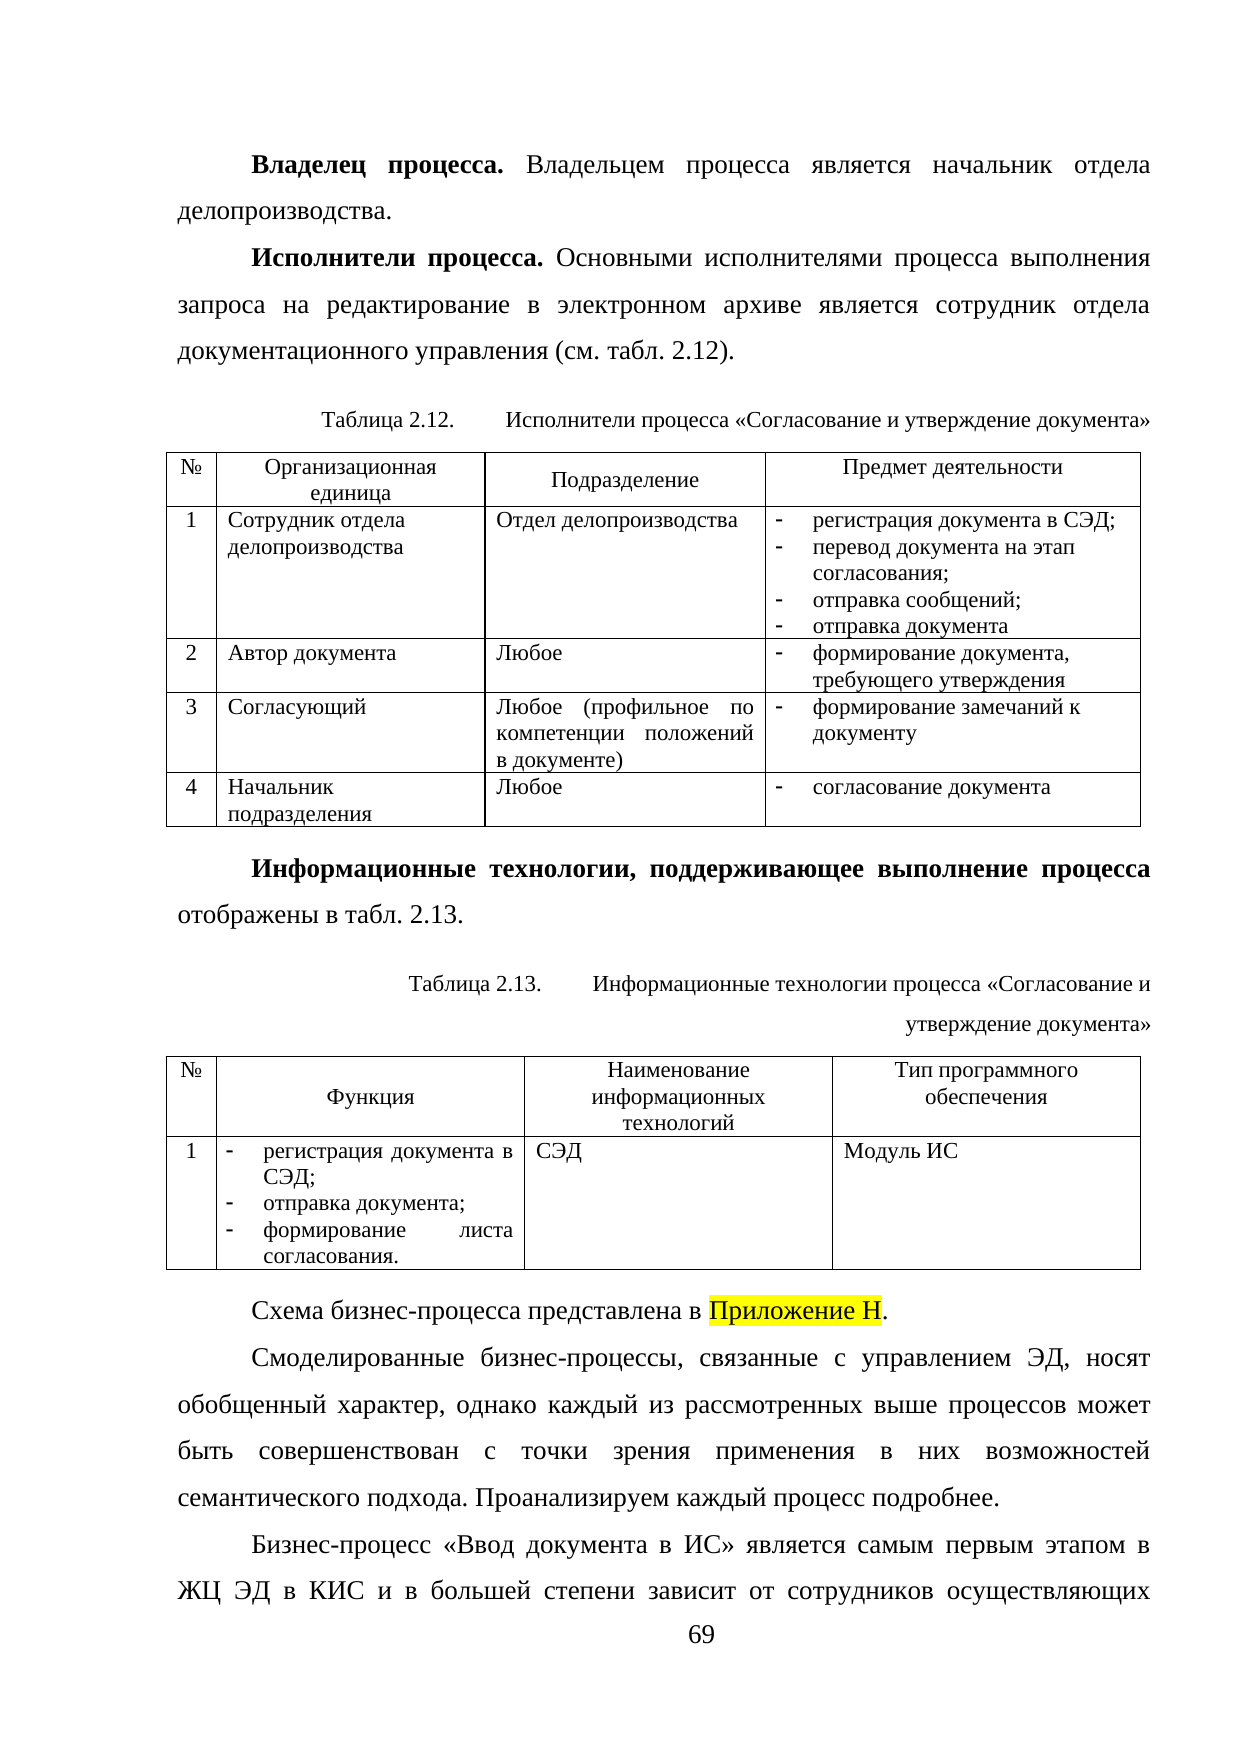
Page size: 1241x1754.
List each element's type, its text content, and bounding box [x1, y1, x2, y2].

table_cell регистрация документа в СЭД; отправка документа; формирование листа согласования. [217, 1137, 524, 1268]
subtitle Исполнители процесса «Согласование и утверждение документа» [288, 406, 1152, 432]
table_header Функция [217, 1057, 524, 1136]
table_cell Любое [486, 639, 765, 692]
table_cell Модуль ИС [833, 1137, 1140, 1268]
text Смоделированные бизнес-процессы, связанные с управлением ЭД, носят обобщенный характер, однако каждый из рассмотренных выше процессов может быть совершенствован с точки зрения применения в них возможностей семантического подхода. Проанализируем каждый процесс подробнее. [177, 1341, 1152, 1512]
table_cell Согласующий [217, 693, 484, 772]
table_cell 1 [167, 1137, 216, 1268]
table_cell Сотрудник отдела делопроизводства [217, 507, 484, 638]
table_cell Любое (профильное по компетенции положений в документе) [486, 693, 765, 772]
subtitle Информационные технологии процесса «Согласование и утверждение документа» [288, 970, 1152, 1036]
table_header Подразделение [486, 453, 765, 506]
table_header Предмет деятельности [766, 453, 1140, 506]
table_cell Любое [486, 773, 765, 826]
table_cell согласование документа [766, 773, 1140, 826]
text Информационные технологии, поддерживающее выполнение процесса отображены в табл. 2.13. [177, 852, 1152, 930]
table_cell Отдел делопроизводства [486, 507, 765, 638]
text Схема бизнес-процесса представлена в приложении I. [177, 1294, 1152, 1326]
text Владелец процесса. Владельцем процесса является начальник отдела делопроизводства. [177, 148, 1152, 226]
table_header Тип программного обеспечения [833, 1057, 1140, 1136]
table_header Наименование информационных технологий [525, 1057, 832, 1136]
table_cell регистрация документа в СЭД; перевод документа на этап согласования; отправка сообщений; отправка документа [766, 507, 1140, 638]
table_cell 1 [167, 507, 216, 638]
table_header № [167, 453, 216, 506]
table_cell 4 [167, 773, 216, 826]
table_cell Начальник подразделения [217, 773, 484, 826]
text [177, 1528, 1152, 1606]
table_header № [167, 1057, 216, 1136]
table_cell Автор документа [217, 639, 484, 692]
table_cell СЭД [525, 1137, 832, 1268]
table_cell формирование замечаний к документу [766, 693, 1140, 772]
table_cell формирование документа, требующего утверждения [766, 639, 1140, 692]
text Исполнители процесса. Основными исполнителями процесса выполнения запроса на редактирование в электронном архиве является сотрудник отдела документационного управления (см. табл. 2.12). [177, 241, 1152, 366]
table_cell 3 [167, 693, 216, 772]
table_header Организационная единица [217, 453, 484, 506]
table_cell 2 [167, 639, 216, 692]
